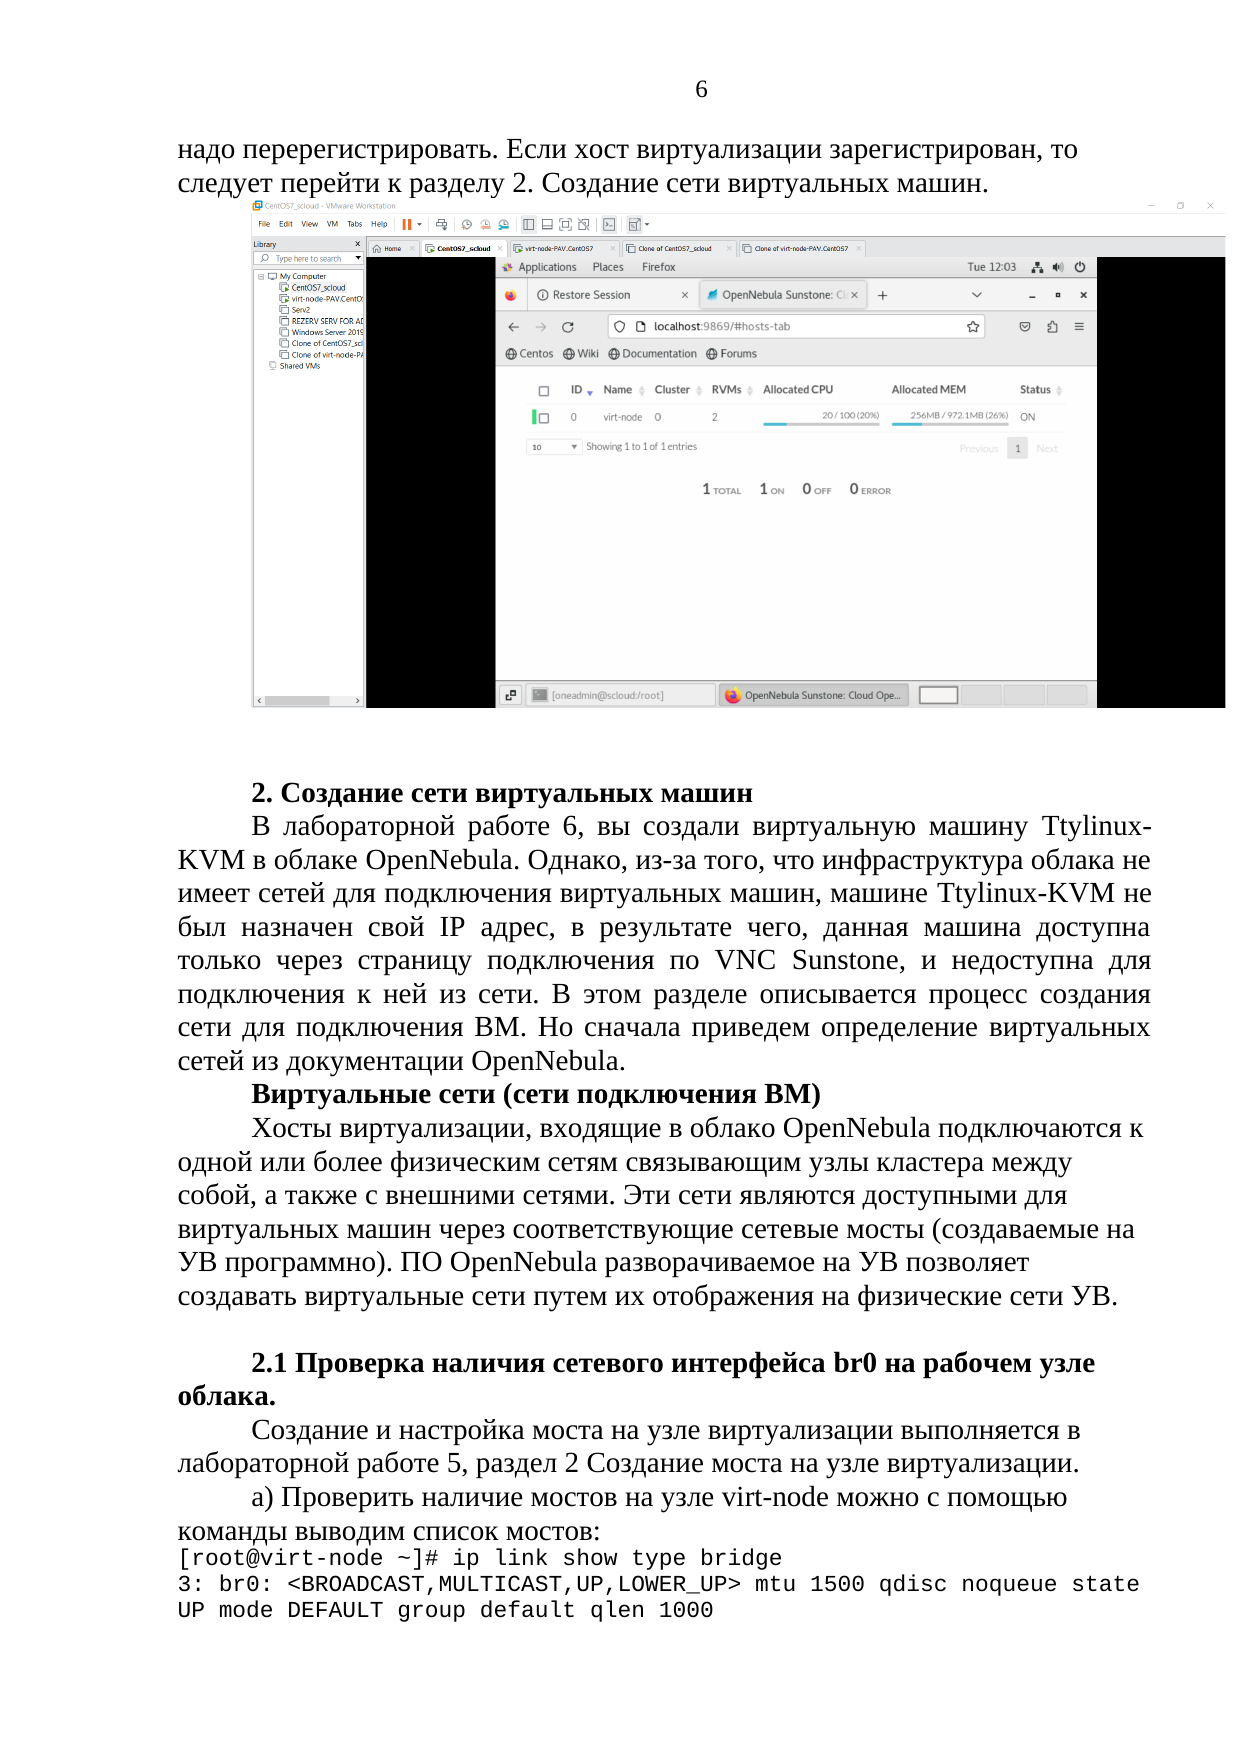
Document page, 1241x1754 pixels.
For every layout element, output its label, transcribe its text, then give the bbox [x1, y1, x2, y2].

text Хосты виртуализации, входящие в облако OpenNebula подключаются к одной или более физическим сетям связывающим узлы кластера между собой, а также с внешними сетями. Эти сети являются доступными для виртуальных машин через соответствующие сетевые мосты (создаваемые на УВ программно). ПО OpenNebula разворачиваемое на УВ позволяет создавать виртуальные сети путем их отображения на физические сети УВ. [177, 1110, 1152, 1311]
text Создание и настройка моста на узле виртуализации выполняется в лабораторной работе 5, раздел 2 Создание моста на узле виртуализации. [177, 1412, 1152, 1479]
text Виртуальные сети (сети подключения ВМ) [177, 1077, 1152, 1110]
text 3: br0: <BROADCAST,MULTICAST,UP,LOWER_UP> mtu 1500 qdisc noqueue state UP mode DEFAULT group default qlen 1000 [177, 1572, 1152, 1624]
text а) Проверить наличие мостов на узле virt-node можно с помощью команды выводим список мостов: [177, 1479, 1152, 1546]
text 2.1 Проверка наличия сетевого интерфейса br0 на рабочем узле облака. [177, 1345, 1152, 1412]
picture [251, 198, 1226, 708]
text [177, 131, 1152, 198]
text В лабораторной работе 6, вы создали виртуальную машину Ttylinux-KVM в облаке OpenNebula. Однако, из-за того, что инфраструктура облака не имеет сетей для подключения виртуальных машин, машине Ttylinux-KVM не был назначен свой IP адрес, в результате чего, данная машина доступна только через страницу подключения по VNC Sunstone, и недоступна для подключения к ней из сети. В этом разделе описывается процесс создания сети для подключения ВМ. Но сначала приведем определение виртуальных сетей из документации OpenNebula. [177, 808, 1152, 1077]
text [root@virt-node ~]# ip link show type bridge [177, 1546, 1152, 1572]
text 2. Создание сети виртуальных машин [177, 775, 1152, 808]
